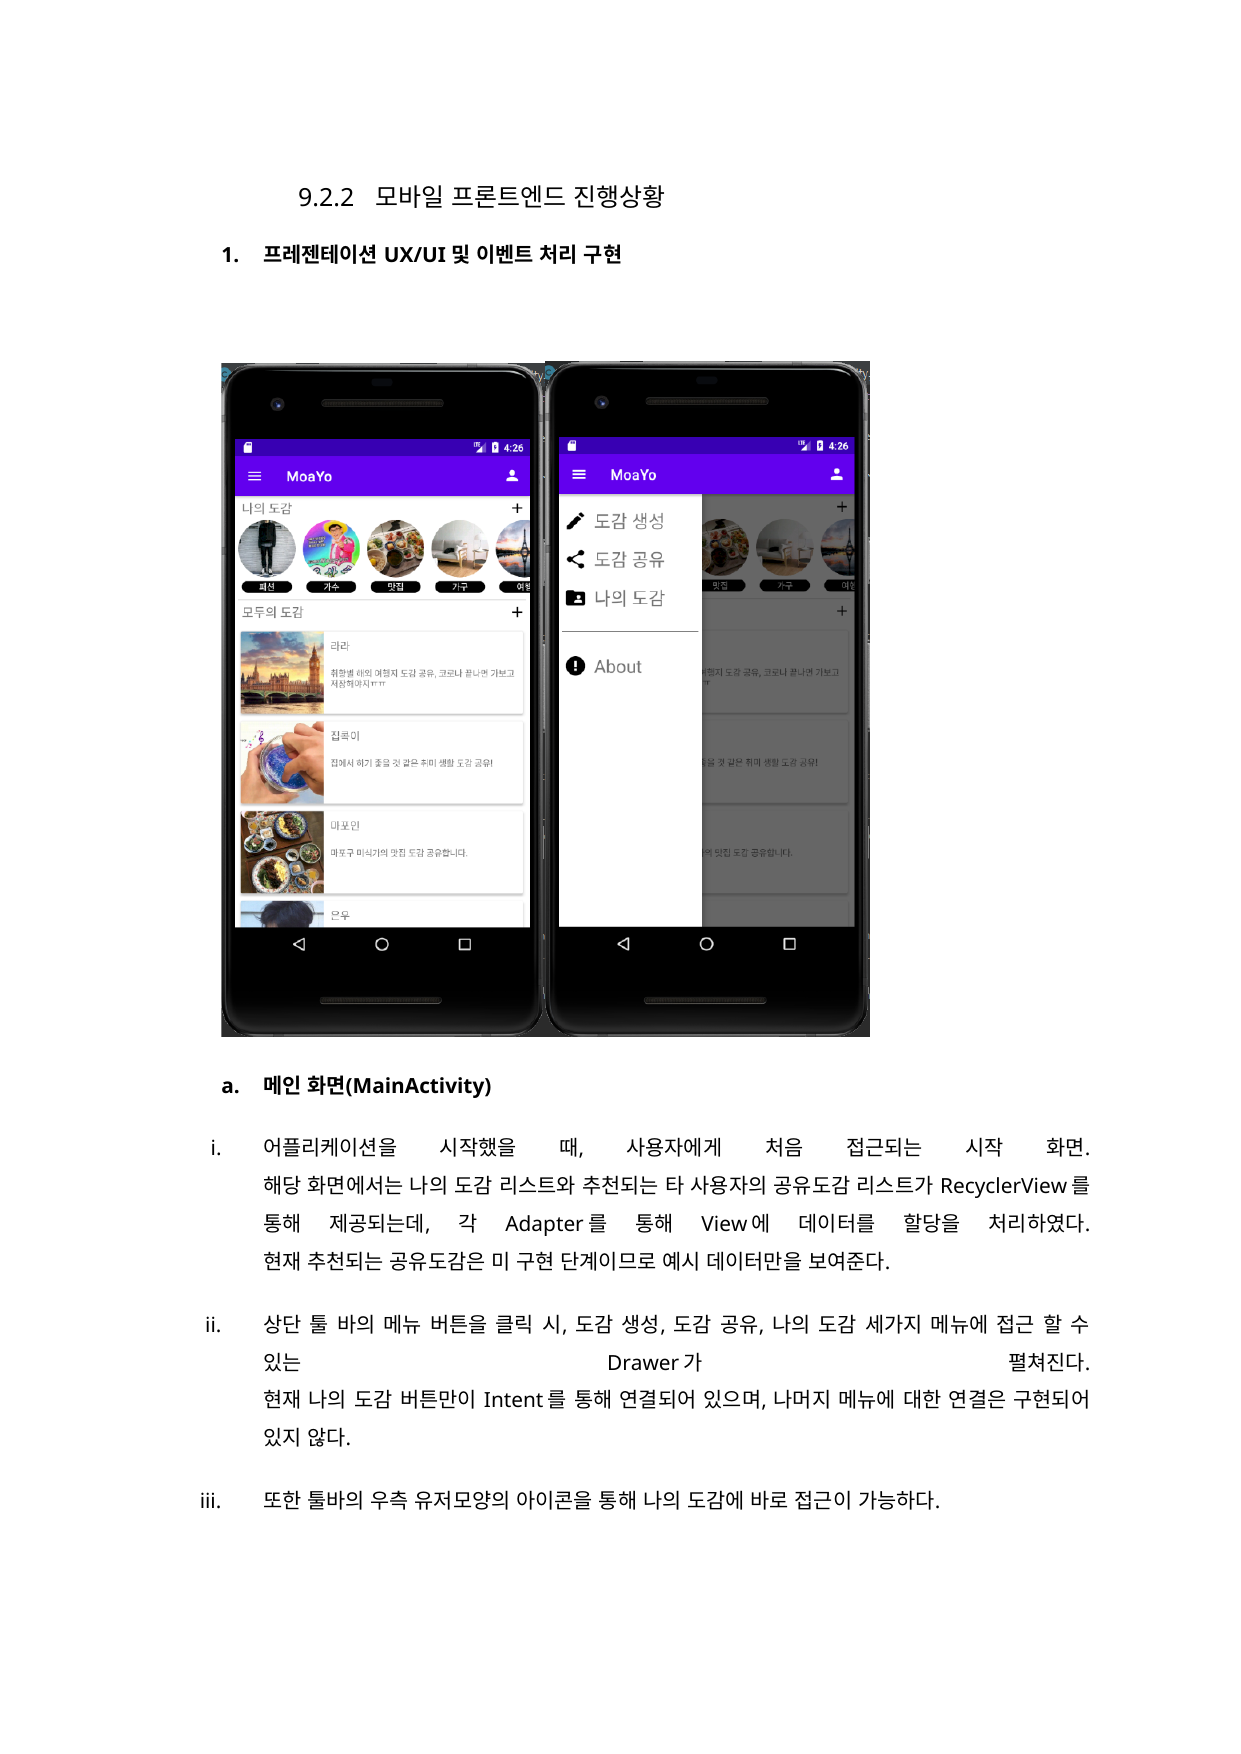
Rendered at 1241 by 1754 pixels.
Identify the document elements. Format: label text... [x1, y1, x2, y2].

picture [221, 361, 870, 1037]
list 모바일 프론트엔드 진행상황 [298, 177, 1090, 213]
list 메인 화면(MainActivity) [221, 1069, 1090, 1099]
list 프레젠테이션 UX/UI 및 이벤트 처리 구현 [221, 238, 1090, 269]
list 어플리케이션을 시작했을 때, 사용자에게 처음 접근되는 시작 화면. 해당 화면에서는 나의 도감 리스트와 추천되는 타 사용자의 공유도감 리스트가 RecyclerView를 통해 제공되는데, 각 Adapter를 통해 View에 데이터를 할당을 처리하였다. 현재 추천되는 공유도감은 미 구현 단계이므로 예시 데이터만을 보여준다. [221, 1132, 1090, 1275]
list 또한 툴바의 우측 유저모양의 아이콘을 통해 나의 도감에 바로 접근이 가능하다. [221, 1484, 1090, 1514]
list 상단 툴 바의 메뉴 버튼을 클릭 시, 도감 생성, 도감 공유, 나의 도감 세가지 메뉴에 접근 할 수 있는 Drawer가 펼쳐진다. 현재 나의 도감 버튼만이 Intent를 통해 연결되어 있으며, 나머지 메뉴에 대한 연결은 구현되어 있지 않다. [221, 1308, 1090, 1452]
